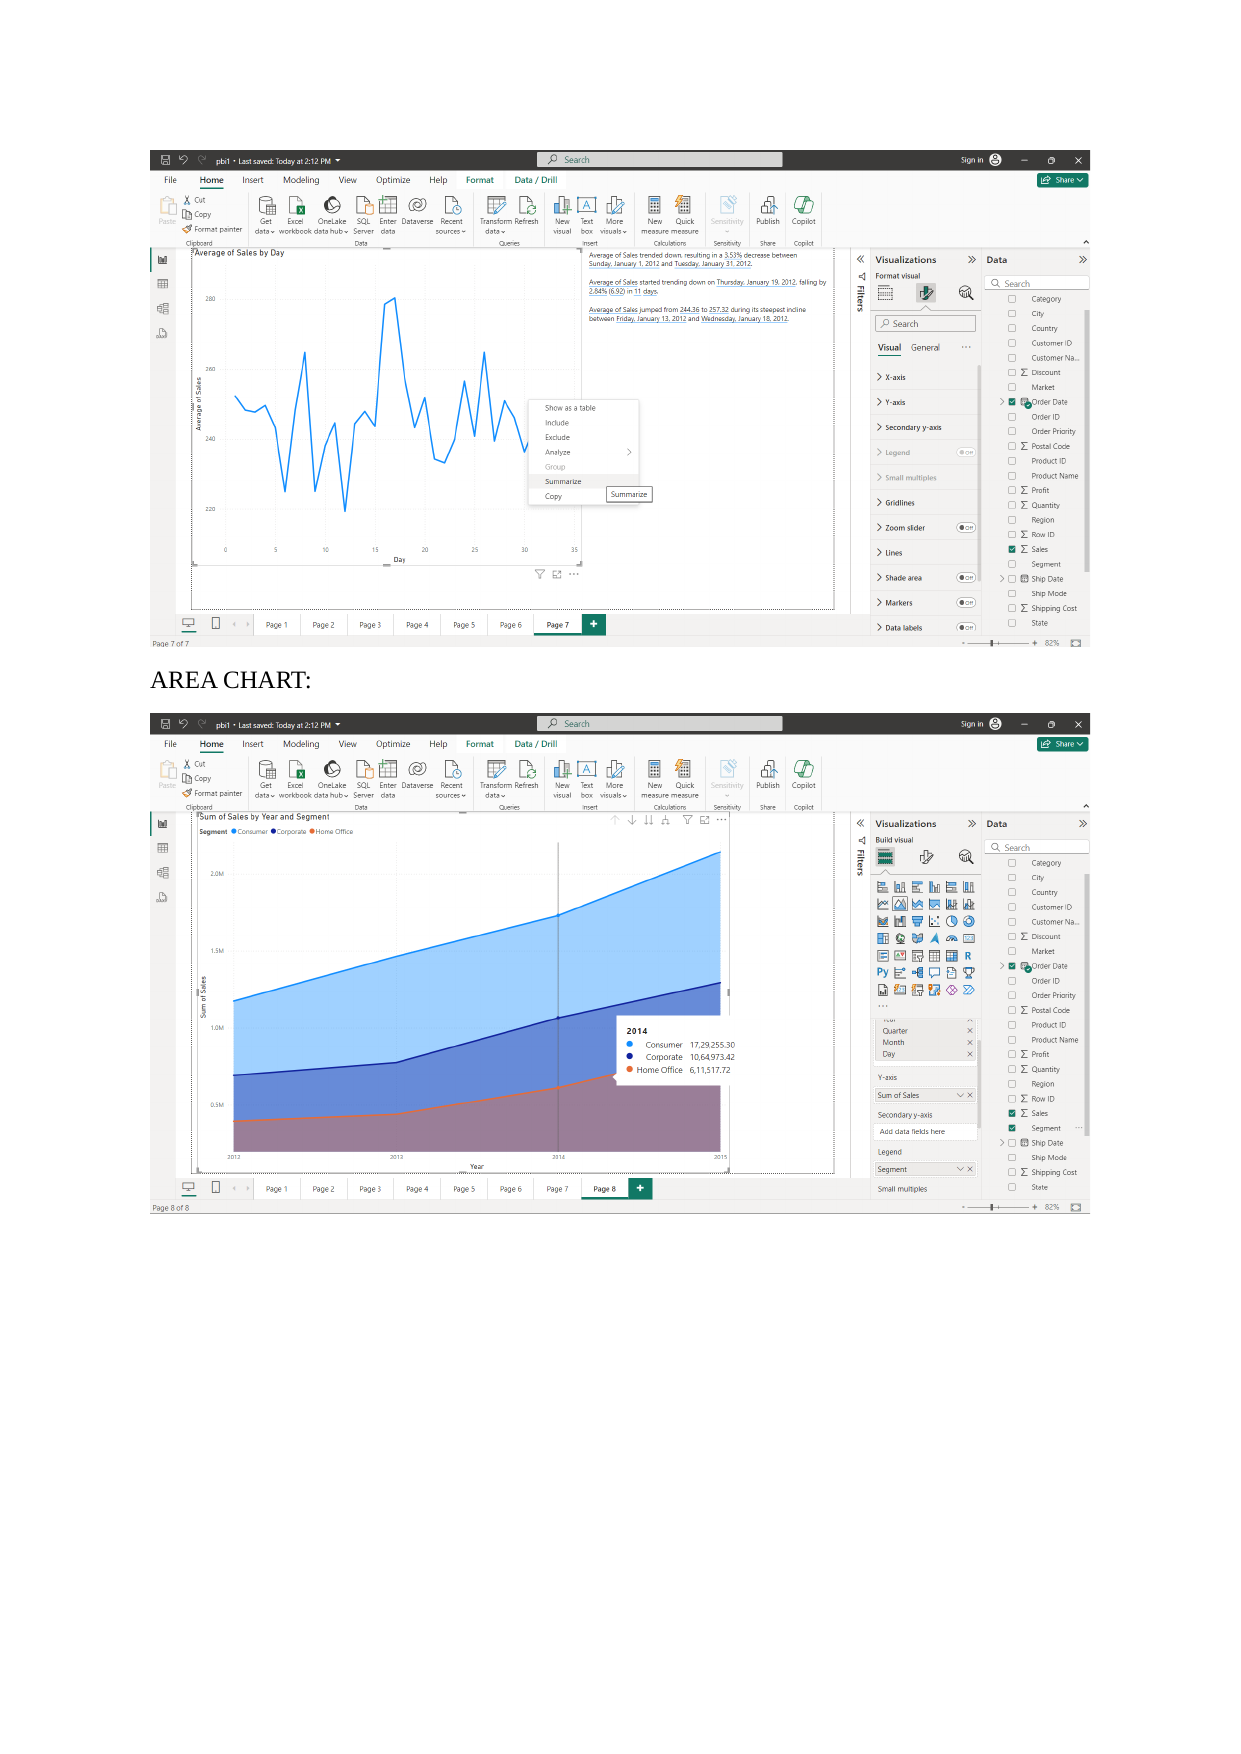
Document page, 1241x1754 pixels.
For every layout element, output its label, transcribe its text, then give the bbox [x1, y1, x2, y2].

picture [150, 713, 1091, 1214]
text AREA CHART: [150, 666, 1090, 694]
picture [150, 150, 1091, 647]
